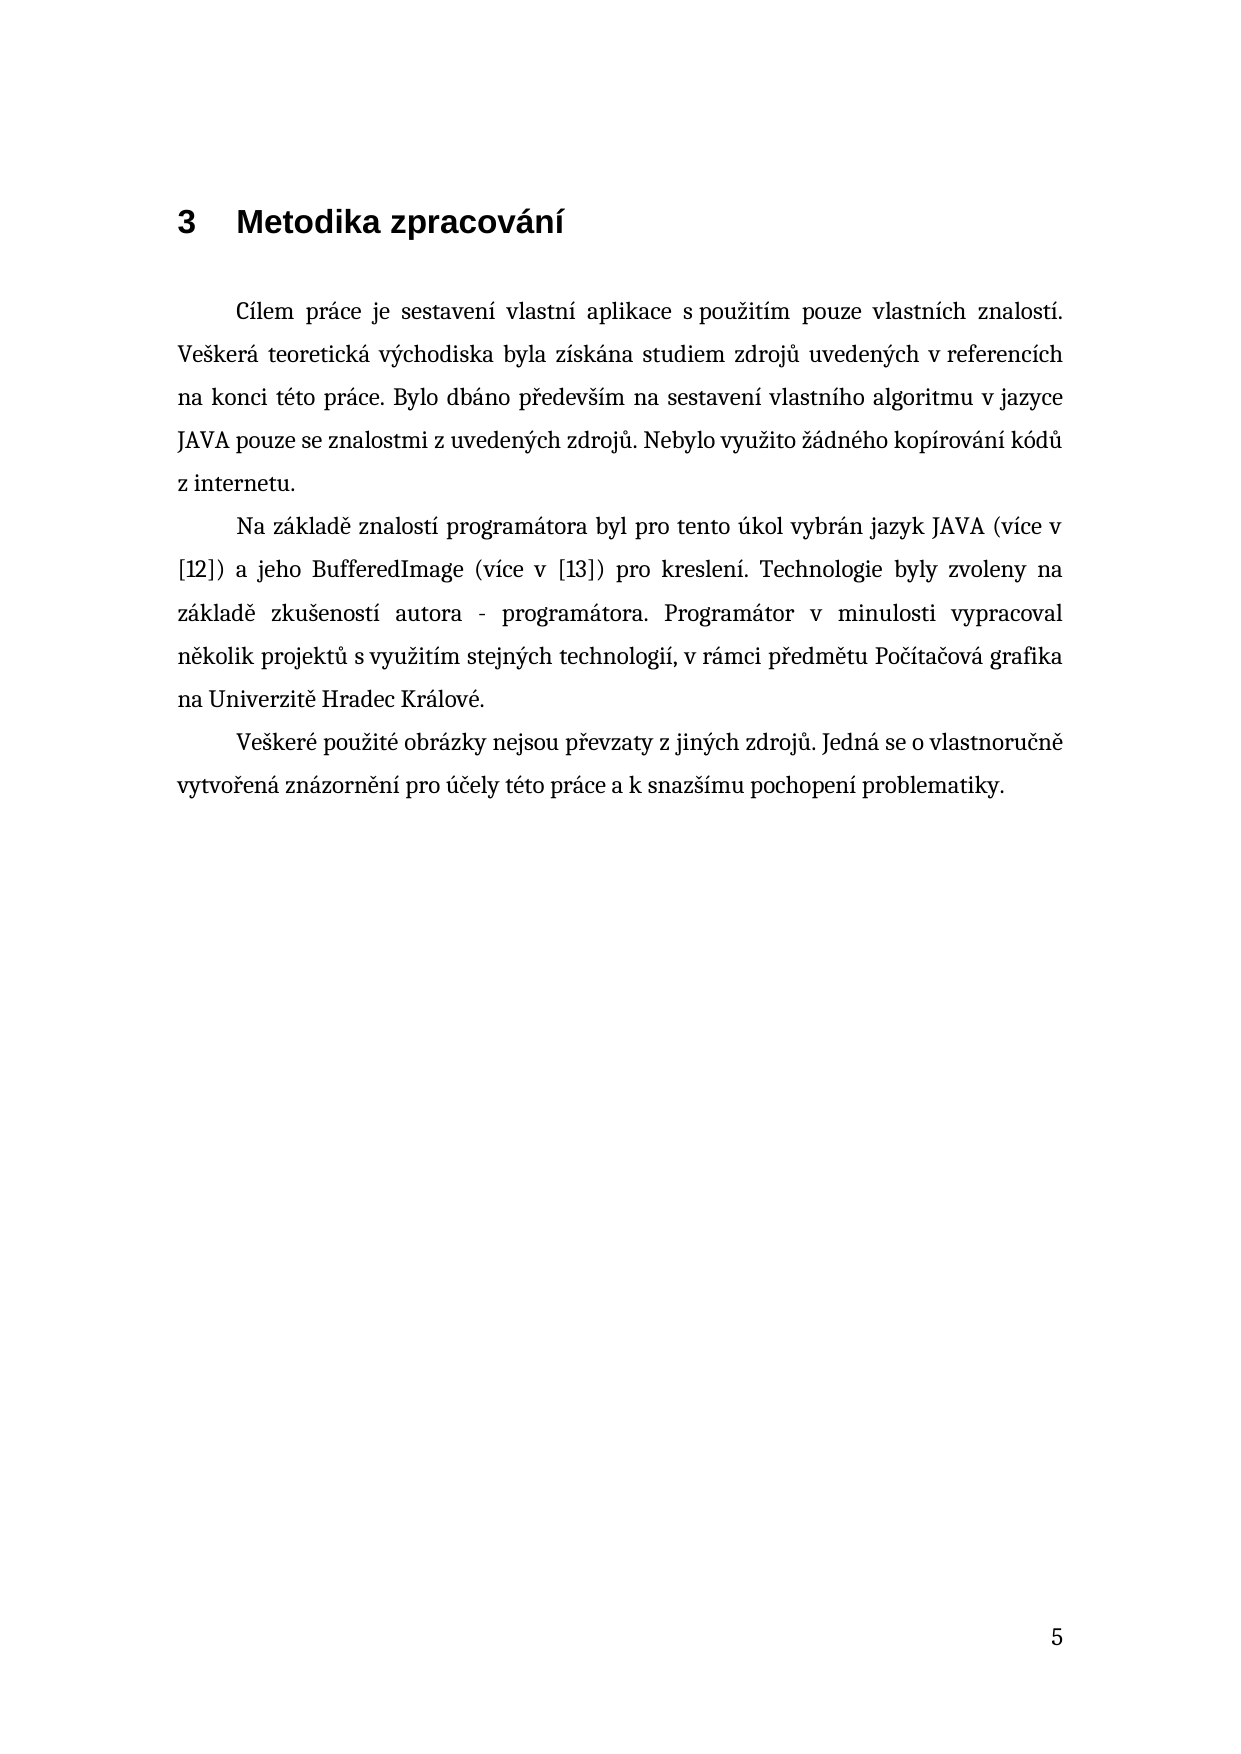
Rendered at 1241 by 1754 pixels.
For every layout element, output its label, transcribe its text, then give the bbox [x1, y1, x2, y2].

text Na základě znalostí programátora byl pro tento úkol vybrán jazyk JAVA (více v [12]) a jeho BufferedImage (více v [13]) pro kreslení. Technologie byly zvoleny na základě zkušeností autora - programátora. Programátor v minulosti vypracoval několik projektů s využitím stejných technologií, v rámci předmětu Počítačová grafika na Univerzitě Hradec Králové. [177, 512, 1063, 713]
text Veškeré použité obrázky nejsou převzaty z jiných zdrojů. Jedná se o vlastnoručně vytvořená znázornění pro účely této práce a k snazšímu pochopení problematiky. [177, 728, 1063, 800]
text Cílem práce je sestavení vlastní aplikace s použitím pouze vlastních znalostí. Veškerá teoretická východiska byla získána studiem zdrojů uvedených v referencích na konci této práce. Bylo dbáno především na sestavení vlastního algoritmu v jazyce JAVA pouze se znalostmi z uvedených zdrojů. Nebylo využito žádného kopírování kódů z internetu. [177, 297, 1063, 498]
subtitle Metodika zpracování [177, 202, 1063, 241]
